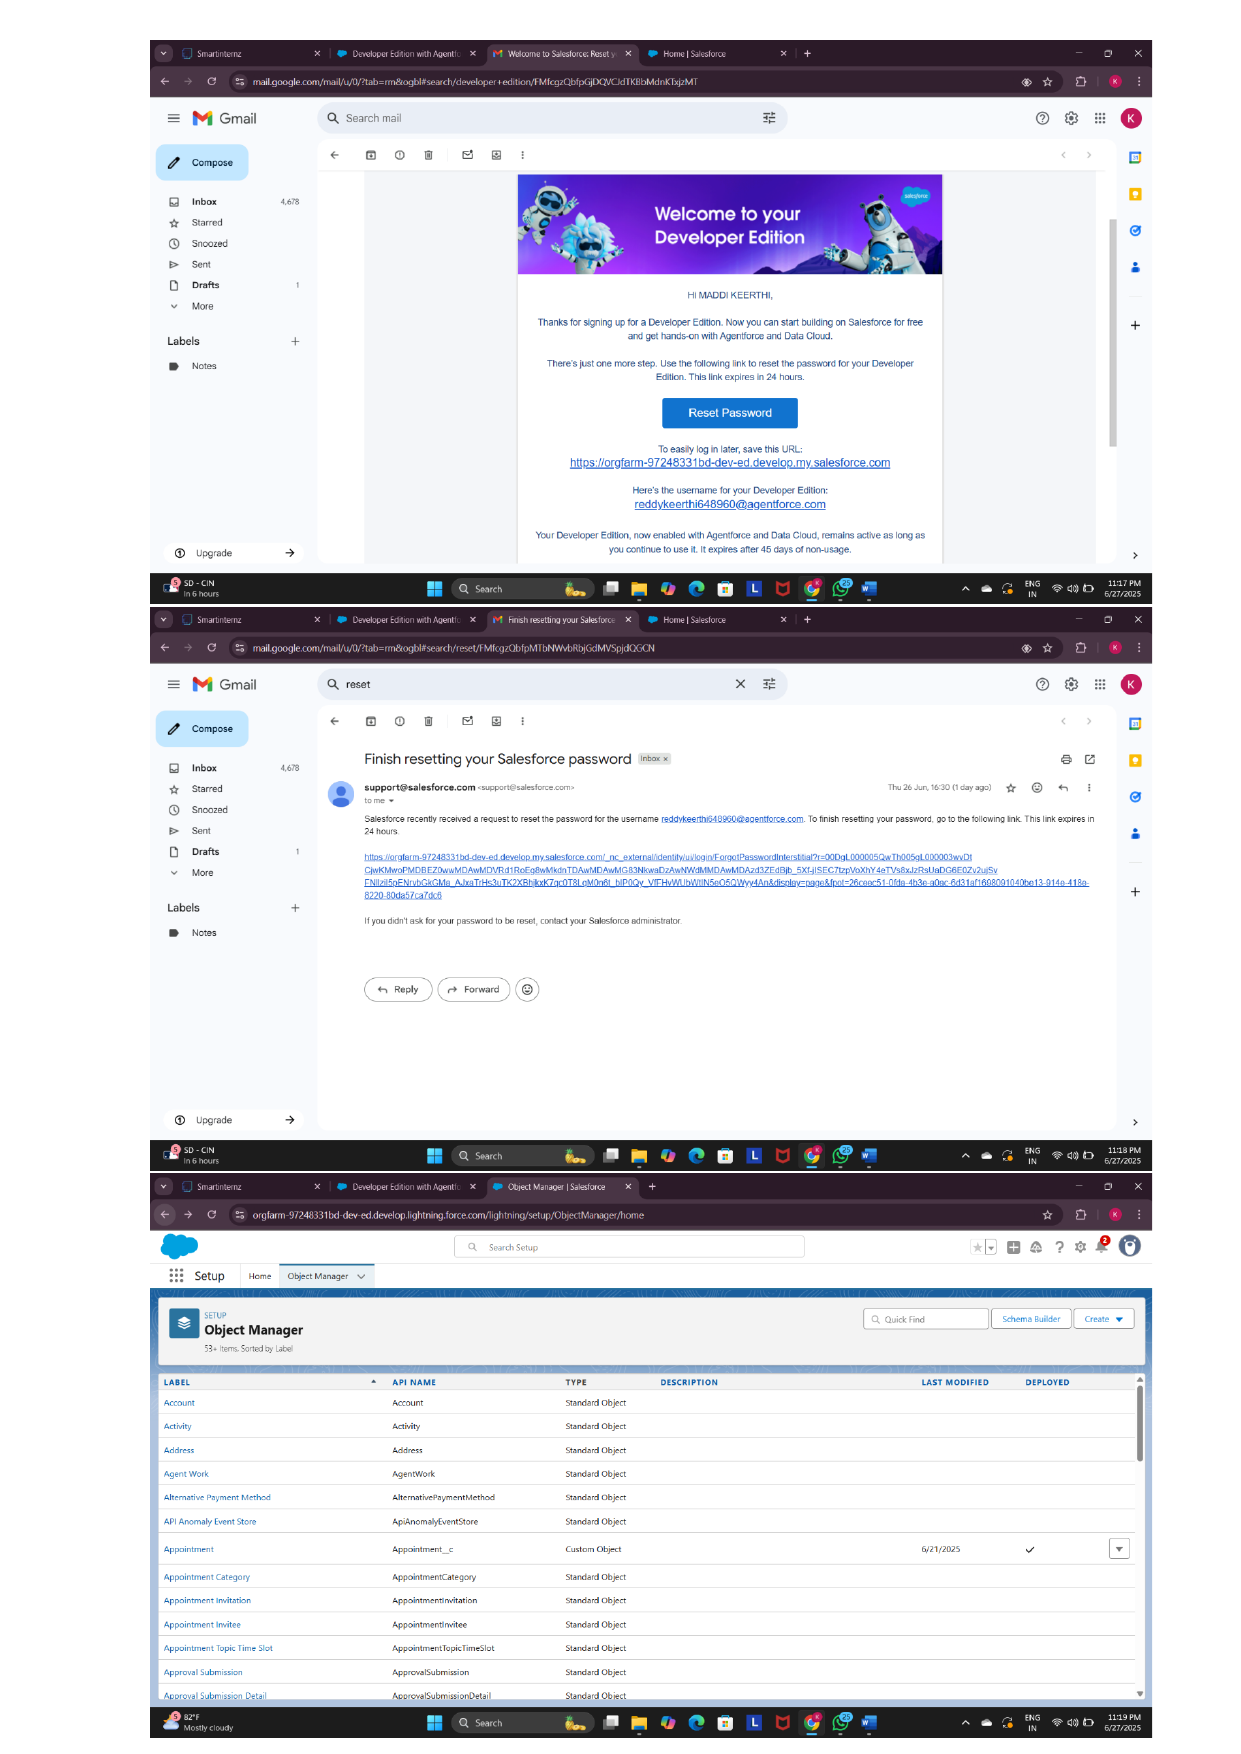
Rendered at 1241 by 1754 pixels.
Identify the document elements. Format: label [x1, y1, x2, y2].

picture [150, 1173, 1153, 1738]
picture [150, 40, 1153, 604]
picture [150, 607, 1153, 1171]
